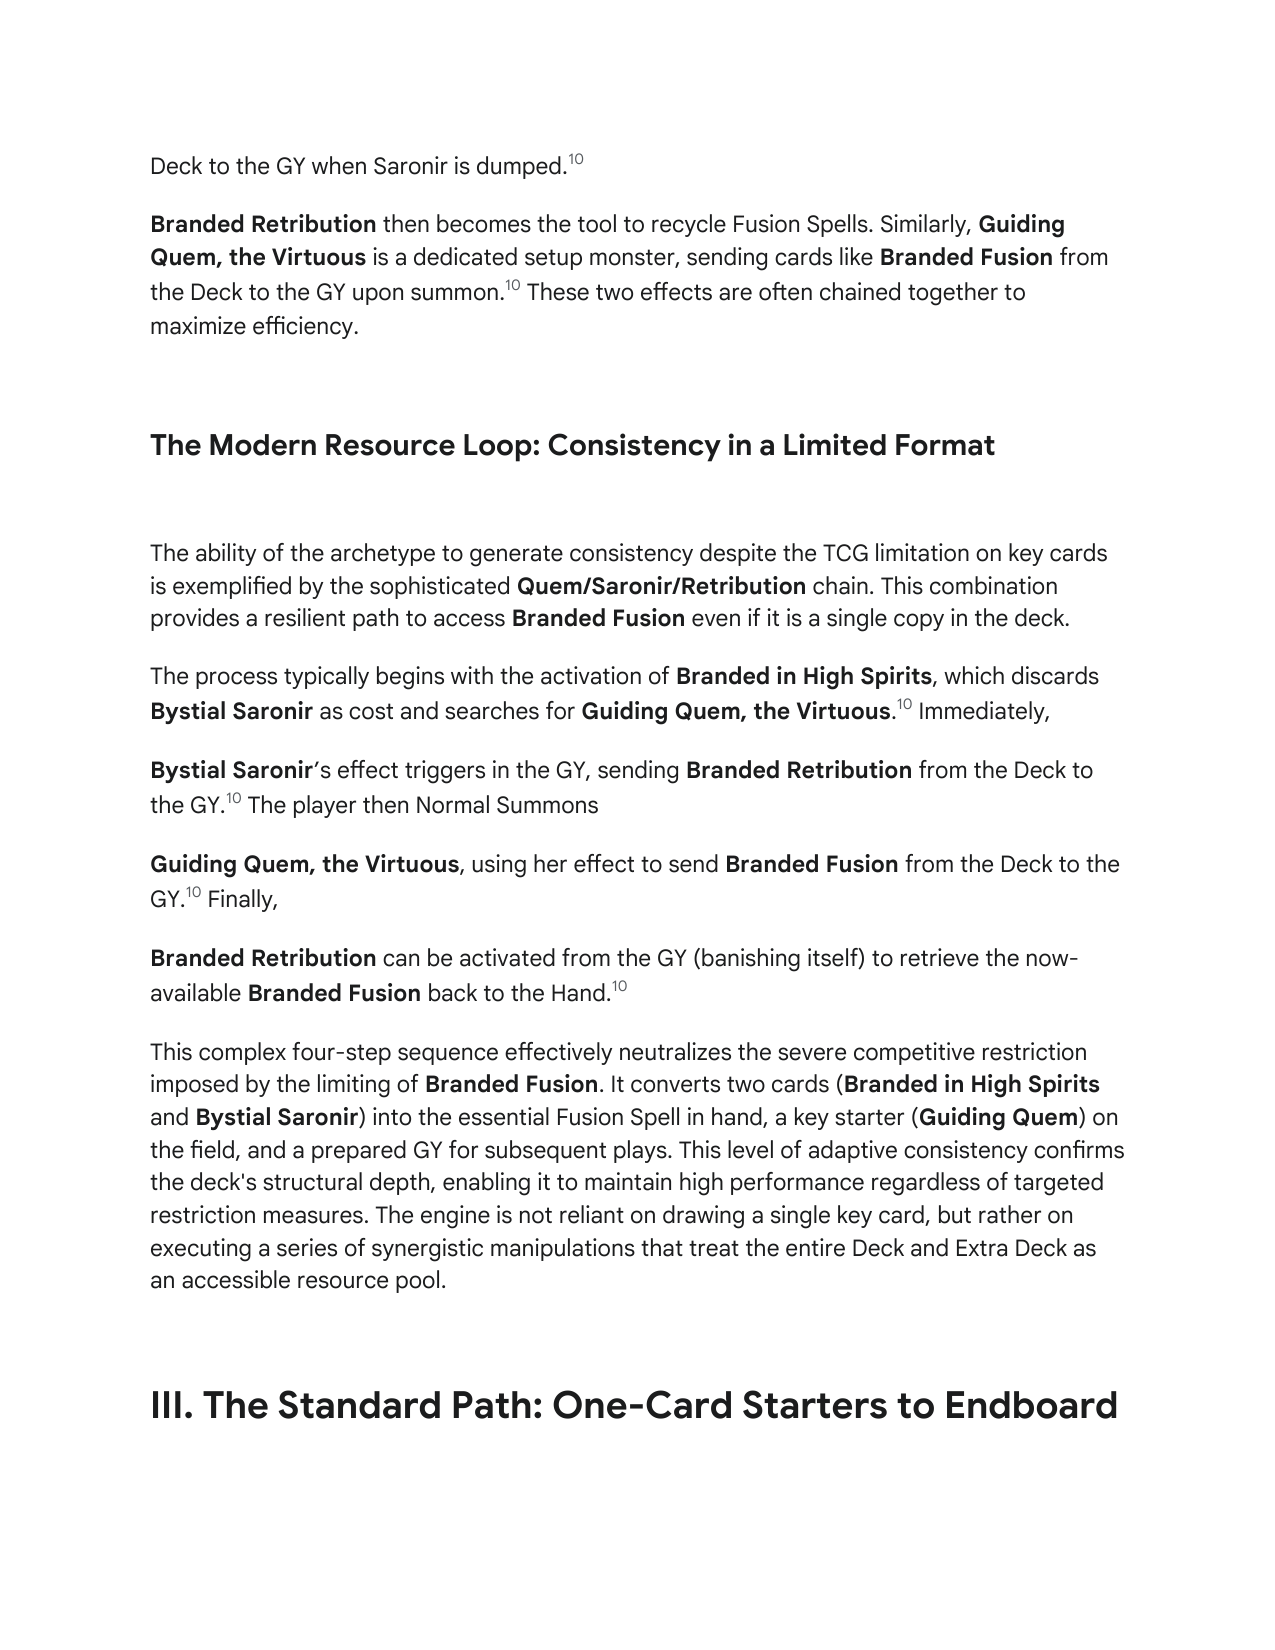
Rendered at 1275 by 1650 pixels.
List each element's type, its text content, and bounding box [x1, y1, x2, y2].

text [150, 150, 1125, 181]
text The process typically begins with the activation of Branded in High Spirits, which discards Bystial Saronir as cost and searches for Guiding Quem, the Virtuous.10 Immediately, [150, 662, 1125, 727]
text The ability of the archetype to generate consistency despite the TCG limitation on key cards is exemplified by the sophisticated Quem/Saronir/Retribution chain. This combination provides a resilient path to access Branded Fusion even if it is a single copy in the deck. [150, 539, 1125, 633]
subtitle The Modern Resource Loop: Consistency in a Limited Format [150, 427, 1125, 464]
text Branded Retribution then becomes the tool to recycle Fusion Spells. Similarly, Guiding Quem, the Virtuous is a dedicated setup monster, sending cards like Branded Fusion from the Deck to the GY upon summon.10 These two effects are often chained together to maximize efficiency. [150, 211, 1125, 341]
subtitle III. The Standard Path: One-Card Starters to Endboard [150, 1382, 1125, 1429]
text Branded Retribution can be activated from the GY (banishing itself) to retrieve the now-available Branded Fusion back to the Hand.10 [150, 944, 1125, 1008]
text Guiding Quem, the Virtuous, using her effect to send Branded Fusion from the Deck to the GY.10 Finally, [150, 850, 1125, 914]
text Bystial Saronir’s effect triggers in the GY, sending Branded Retribution from the Deck to the GY.10 The player then Normal Summons [150, 756, 1125, 821]
text This complex four-step sequence effectively neutralizes the severe competitive restriction imposed by the limiting of Branded Fusion. It converts two cards (Branded in High Spirits and Bystial Saronir) into the essential Fusion Spell in hand, a key starter (Guiding Quem) on the field, and a prepared GY for subsequent plays. This level of adaptive consistency confirms the deck's structural depth, enabling it to maintain high performance regardless of targeted restriction measures. The engine is not reliant on drawing a single key card, but rather on executing a series of synergistic manipulations that treat the entire Deck and Extra Deck as an accessible resource pool. [150, 1038, 1125, 1295]
